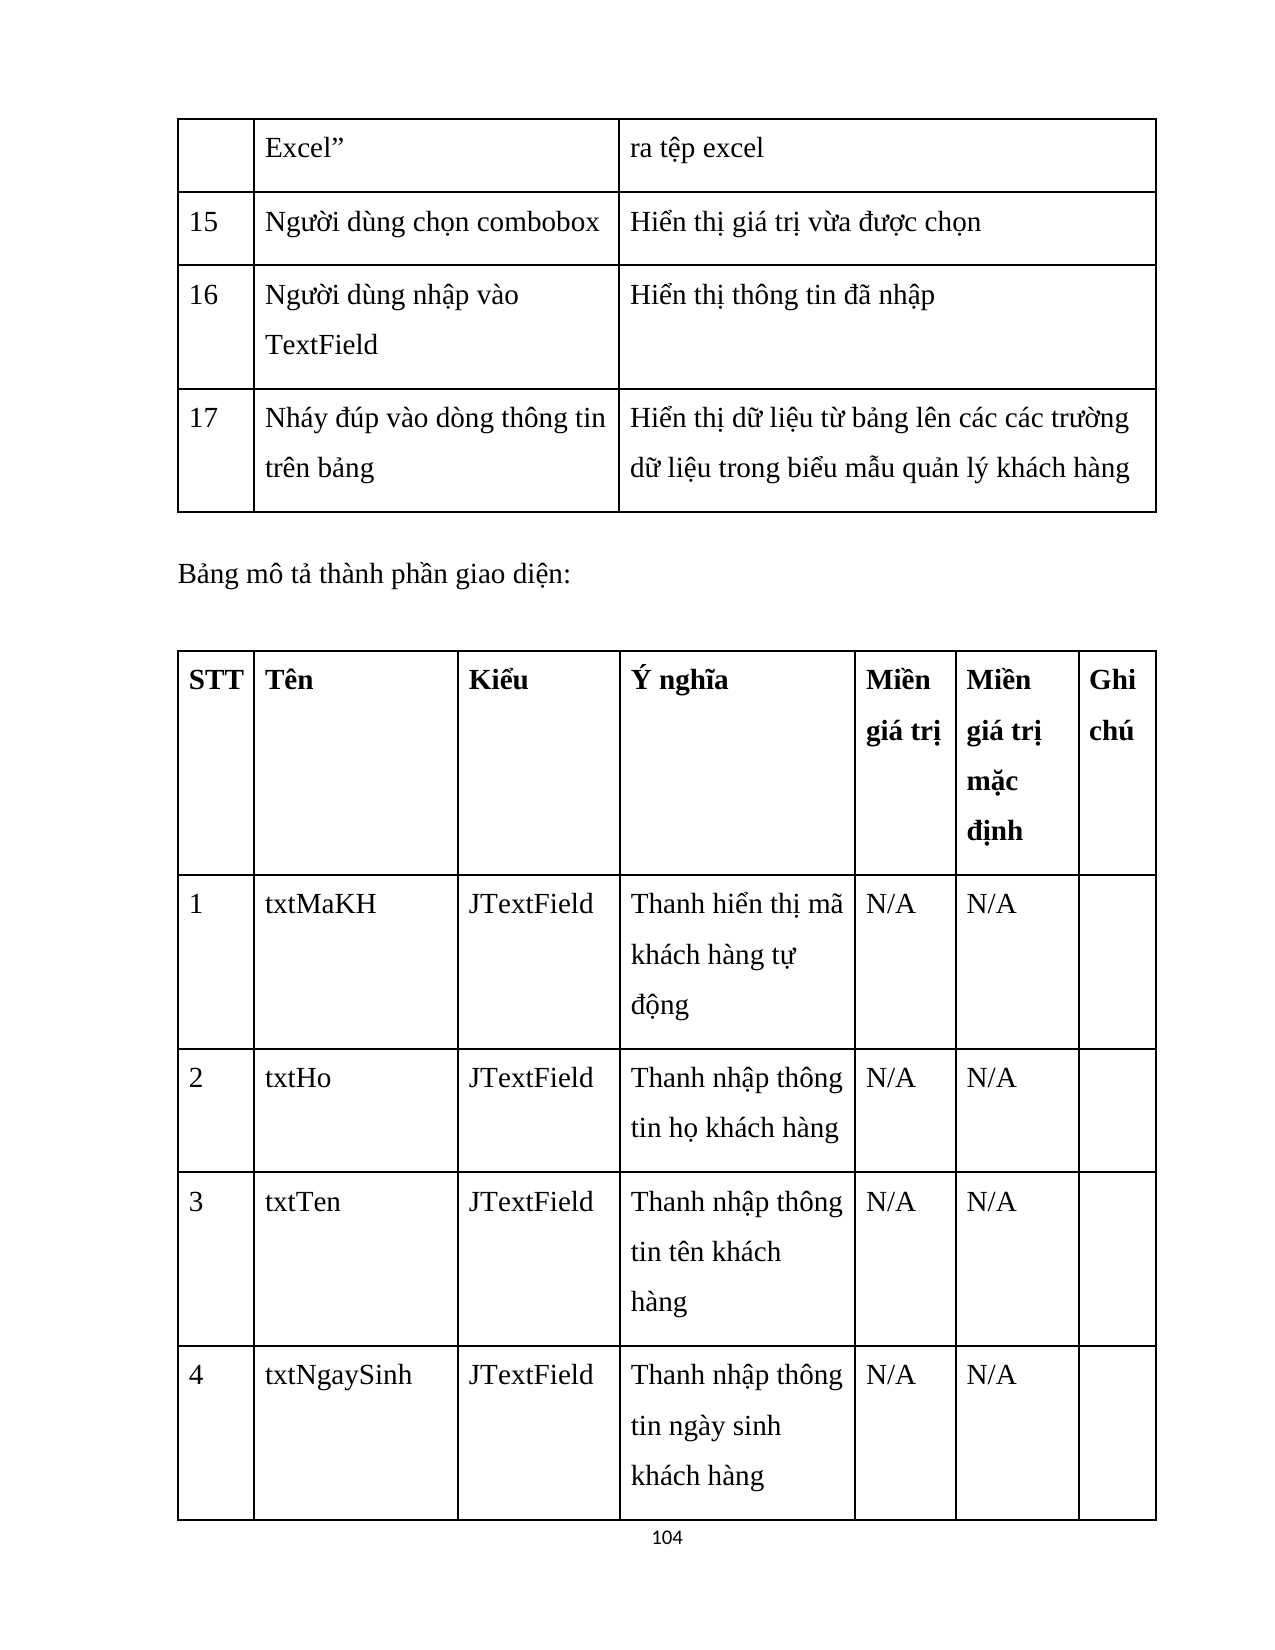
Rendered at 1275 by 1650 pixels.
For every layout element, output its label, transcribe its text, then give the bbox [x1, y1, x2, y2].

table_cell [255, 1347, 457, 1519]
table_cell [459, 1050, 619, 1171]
text Bảng mô tả thành phần giao diện: [177, 556, 1157, 590]
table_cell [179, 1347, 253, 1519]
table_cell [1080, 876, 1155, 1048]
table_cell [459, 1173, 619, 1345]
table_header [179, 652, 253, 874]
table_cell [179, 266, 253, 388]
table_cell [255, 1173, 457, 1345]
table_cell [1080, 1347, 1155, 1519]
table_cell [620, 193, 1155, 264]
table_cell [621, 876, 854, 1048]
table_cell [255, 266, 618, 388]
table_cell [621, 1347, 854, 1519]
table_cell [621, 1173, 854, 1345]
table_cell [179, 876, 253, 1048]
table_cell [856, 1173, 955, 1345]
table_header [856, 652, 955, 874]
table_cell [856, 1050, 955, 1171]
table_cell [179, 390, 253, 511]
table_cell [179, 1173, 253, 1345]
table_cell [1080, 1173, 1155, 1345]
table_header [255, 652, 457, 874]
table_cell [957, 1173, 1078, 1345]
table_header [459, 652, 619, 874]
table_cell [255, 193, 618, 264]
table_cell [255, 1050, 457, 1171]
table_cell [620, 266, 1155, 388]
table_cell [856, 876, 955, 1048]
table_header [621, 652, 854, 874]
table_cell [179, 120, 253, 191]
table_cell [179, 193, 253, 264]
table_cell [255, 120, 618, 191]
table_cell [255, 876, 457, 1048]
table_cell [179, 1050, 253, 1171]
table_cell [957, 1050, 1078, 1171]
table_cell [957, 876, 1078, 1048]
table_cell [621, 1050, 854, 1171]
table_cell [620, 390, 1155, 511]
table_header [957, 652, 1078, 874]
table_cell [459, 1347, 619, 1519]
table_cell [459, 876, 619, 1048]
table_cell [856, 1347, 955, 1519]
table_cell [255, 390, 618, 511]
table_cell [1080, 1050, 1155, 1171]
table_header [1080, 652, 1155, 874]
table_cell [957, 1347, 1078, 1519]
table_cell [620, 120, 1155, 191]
